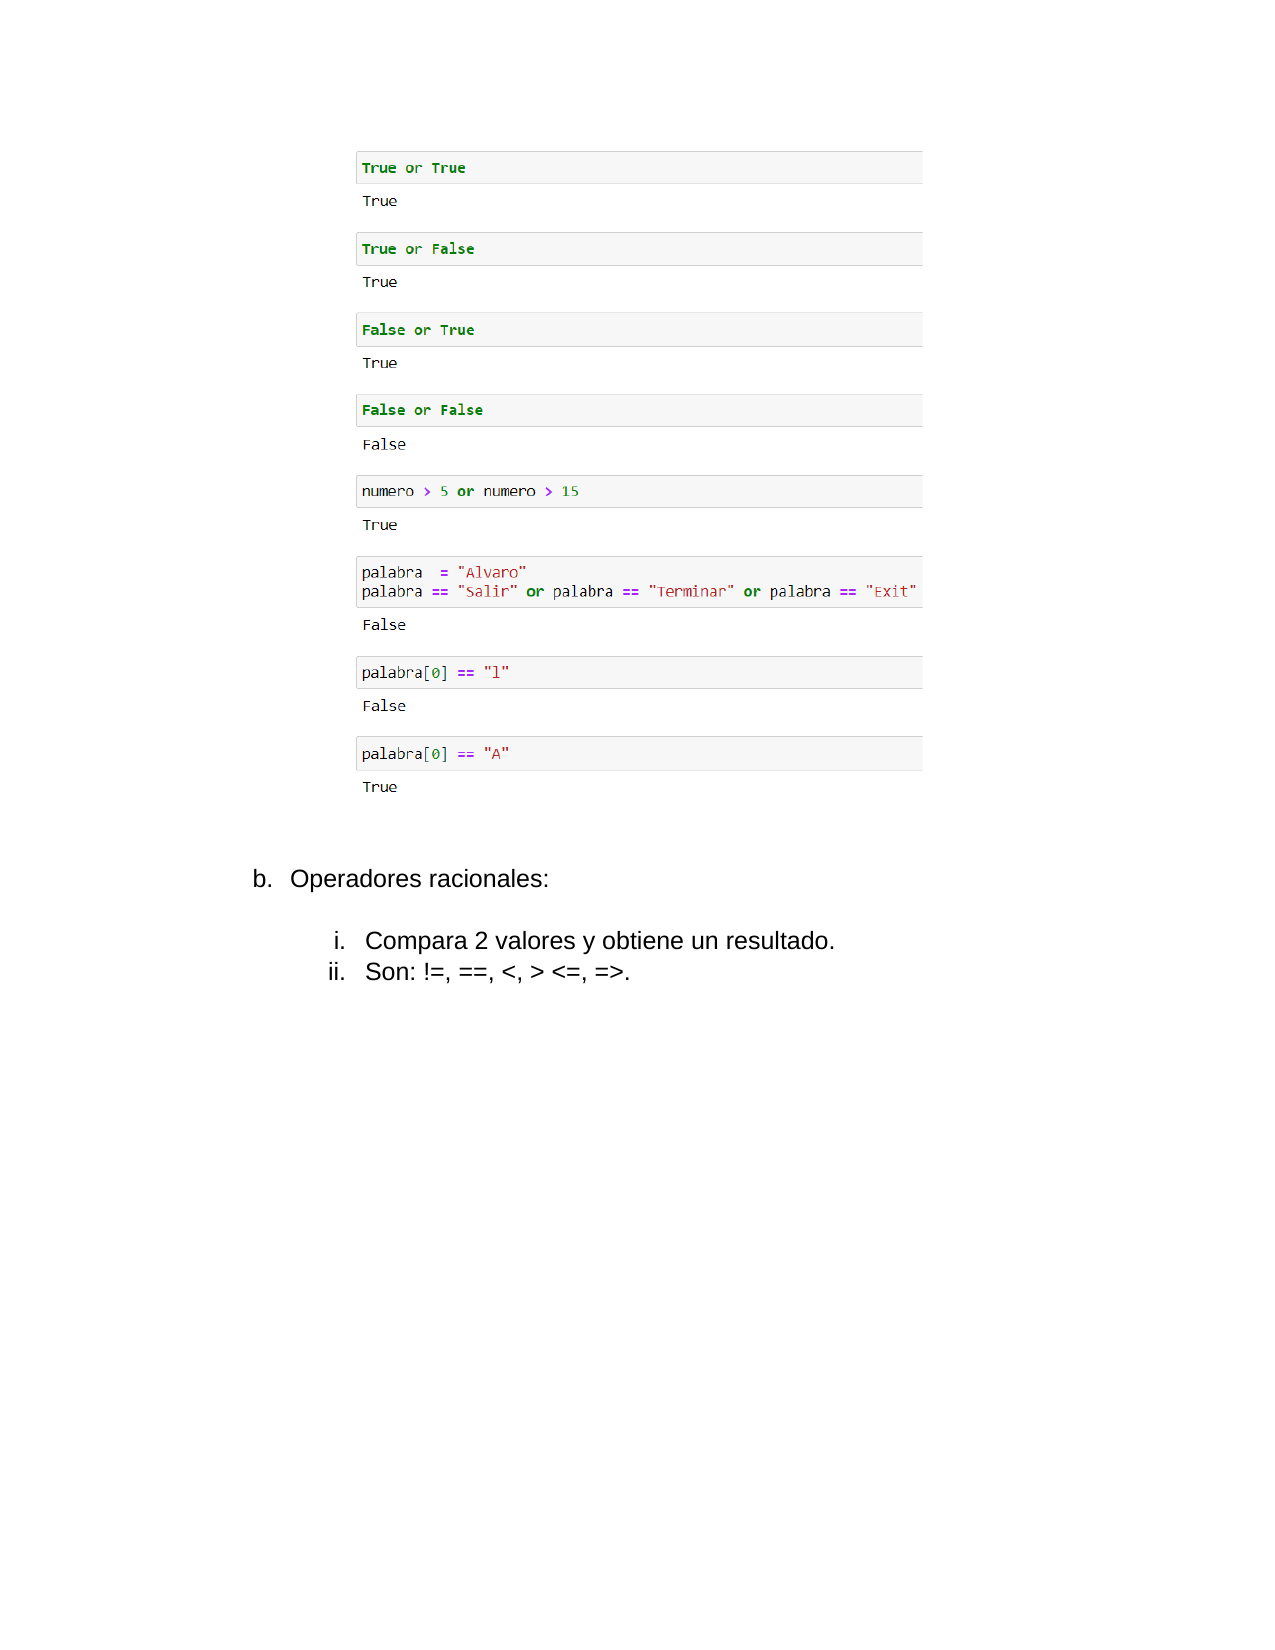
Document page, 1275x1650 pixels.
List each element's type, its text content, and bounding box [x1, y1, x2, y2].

picture [352, 147, 923, 798]
list Operadores racionales: [252, 864, 1098, 893]
list Compara 2 valores y obtiene un resultado. [346, 926, 1098, 955]
list Son: !=, ==, <, > <=, =>. [346, 957, 1098, 986]
